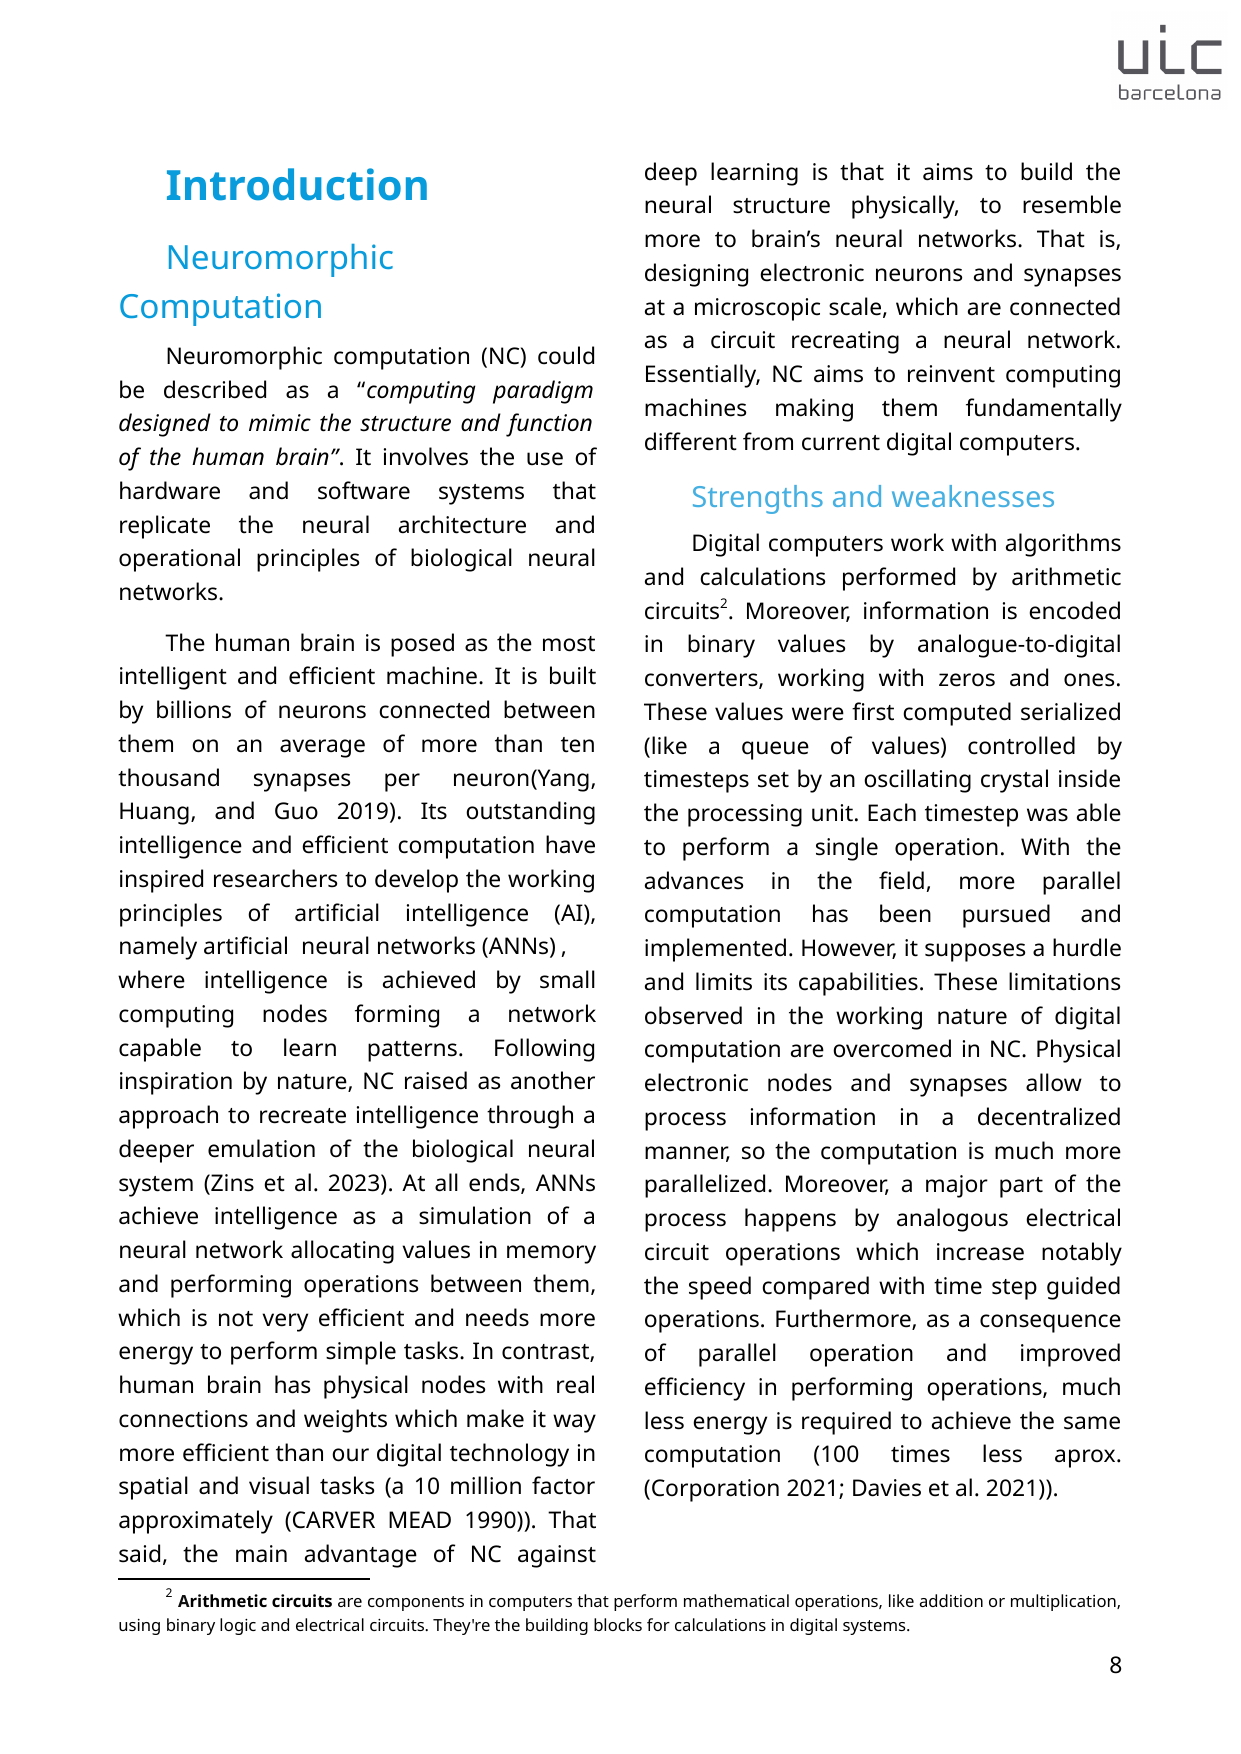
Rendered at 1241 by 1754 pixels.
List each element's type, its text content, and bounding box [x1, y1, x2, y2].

text The human brain is posed as the most intelligent and efficient machine. It is built by billions of neurons connected between them on an average of more than ten thousand synapses per neuron. Its outstanding intelligence and efficient computation have inspired researchers to develop the working principles of artificial intelligence (AI), namely artificial neural networks (ANNs) , where intelligence is achieved by small computing nodes forming a network capable to learn patterns. Following inspiration by nature, NC raised as another approach to recreate intelligence through a deeper emulation of the biological neural system . At all ends, ANNs achieve intelligence as a simulation of a neural network allocating values in memory and performing operations between them, which is not very efficient and needs more energy to perform simple tasks. In contrast, human brain has physical nodes with real connections and weights which make it way more efficient than our digital technology in spatial and visual tasks (a 10 million factor approximately ). That said, the main advantage of NC against deep learning is that it aims to build the neural structure physically, to resemble more to brain’s neural networks. That is, designing electronic neurons and synapses at a microscopic scale, which are connected as a circuit recreating a neural network. Essentially, NC aims to reinvent computing machines making them fundamentally different from current digital computers. [118, 626, 596, 1569]
text Digital computers work with algorithms and calculations performed by arithmetic circuits. Moreover, information is encoded in binary values by analogue-to-digital converters, working with zeros and ones. These values were first computed serialized (like a queue of values) controlled by timesteps set by an oscillating crystal inside the processing unit. Each timestep was able to perform a single operation. With the advances in the field, more parallel computation has been pursued and implemented. However, it supposes a hurdle and limits its capabilities. These limitations observed in the working nature of digital computation are overcomed in NC. Physical electronic nodes and synapses allow to process information in a decentralized manner, so the computation is much more parallelized. Moreover, a major part of the process happens by analogous electrical circuit operations which increase notably the speed compared with time step guided operations. Furthermore, as a consequence of parallel operation and improved efficiency in performing operations, much less energy is required to achieve the same computation (100 times less aprox. ). [644, 527, 1122, 1503]
subtitle Neuromorphic Computation [118, 233, 596, 328]
text Neuromorphic computation (NC) could be described as a “computing paradigm designed to mimic the structure and function of the human brain”. It involves the use of hardware and software systems that replicate the neural architecture and operational principles of biological neural networks. [118, 340, 596, 607]
text The human brain is posed as the most intelligent and efficient machine. It is built by billions of neurons connected between them on an average of more than ten thousand synapses per neuron. Its outstanding intelligence and efficient computation have inspired researchers to develop the working principles of artificial intelligence (AI), namely artificial neural networks (ANNs) , where intelligence is achieved by small computing nodes forming a network capable to learn patterns. Following inspiration by nature, NC raised as another approach to recreate intelligence through a deeper emulation of the biological neural system . At all ends, ANNs achieve intelligence as a simulation of a neural network allocating values in memory and performing operations between them, which is not very efficient and needs more energy to perform simple tasks. In contrast, human brain has physical nodes with real connections and weights which make it way more efficient than our digital technology in spatial and visual tasks (a 10 million factor approximately ). That said, the main advantage of NC against deep learning is that it aims to build the neural structure physically, to resemble more to brain’s neural networks. That is, designing electronic neurons and synapses at a microscopic scale, which are connected as a circuit recreating a neural network. Essentially, NC aims to reinvent computing machines making them fundamentally different from current digital computers. [644, 156, 1122, 457]
subtitle Strengths and weaknesses [644, 476, 1122, 516]
picture [1110, 11, 1229, 110]
subtitle Introduction [118, 156, 596, 212]
